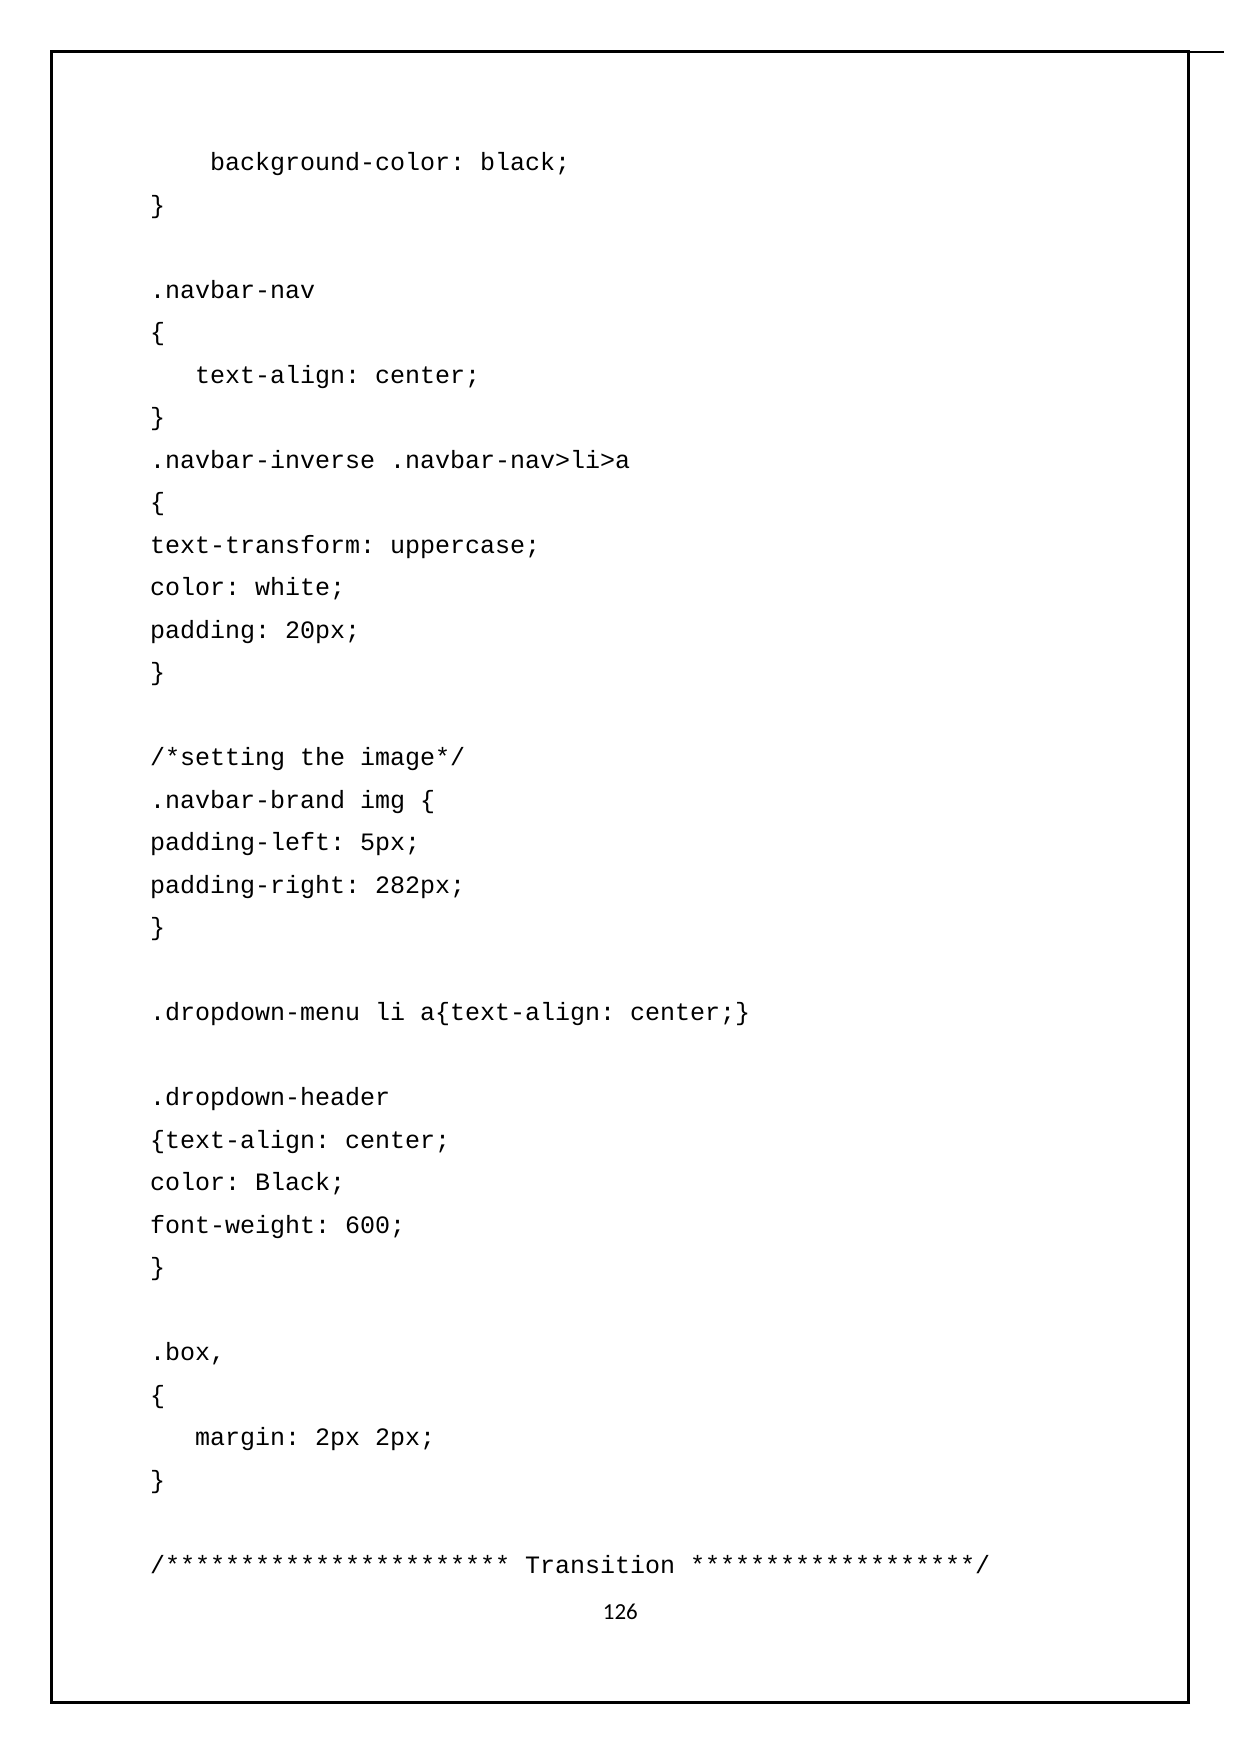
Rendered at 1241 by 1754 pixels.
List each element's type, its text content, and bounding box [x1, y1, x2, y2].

text .navbar-inverse .navbar-nav>li>a [150, 447, 1090, 476]
text margin: 2px 2px; [150, 1425, 1090, 1453]
text } [150, 405, 1090, 433]
text .dropdown-menu li a{text-align: center;} [150, 1000, 1090, 1028]
text padding: 20px; [150, 617, 1090, 646]
text background-color: black; [150, 150, 1090, 178]
text } [150, 1467, 1090, 1496]
text .dropdown-header [150, 1085, 1090, 1113]
text {text-align: center; [150, 1127, 1090, 1156]
text text-align: center; [150, 362, 1090, 391]
text .navbar-nav [150, 277, 1090, 306]
text padding-left: 5px; [150, 830, 1090, 858]
text .box, [150, 1340, 1090, 1368]
text /*setting the image*/ [150, 745, 1090, 773]
text } [150, 192, 1090, 221]
text { [150, 1382, 1090, 1411]
text { [150, 320, 1090, 348]
text /*********************** Transition *******************/ [150, 1552, 1090, 1581]
text } [150, 660, 1090, 688]
text font-weight: 600; [150, 1212, 1090, 1241]
text color: Black; [150, 1170, 1090, 1198]
text .navbar-brand img { [150, 787, 1090, 816]
text { [150, 490, 1090, 518]
text text-transform: uppercase; [150, 532, 1090, 561]
text } [150, 1255, 1090, 1283]
text } [150, 915, 1090, 943]
text color: white; [150, 575, 1090, 603]
text padding-right: 282px; [150, 872, 1090, 901]
